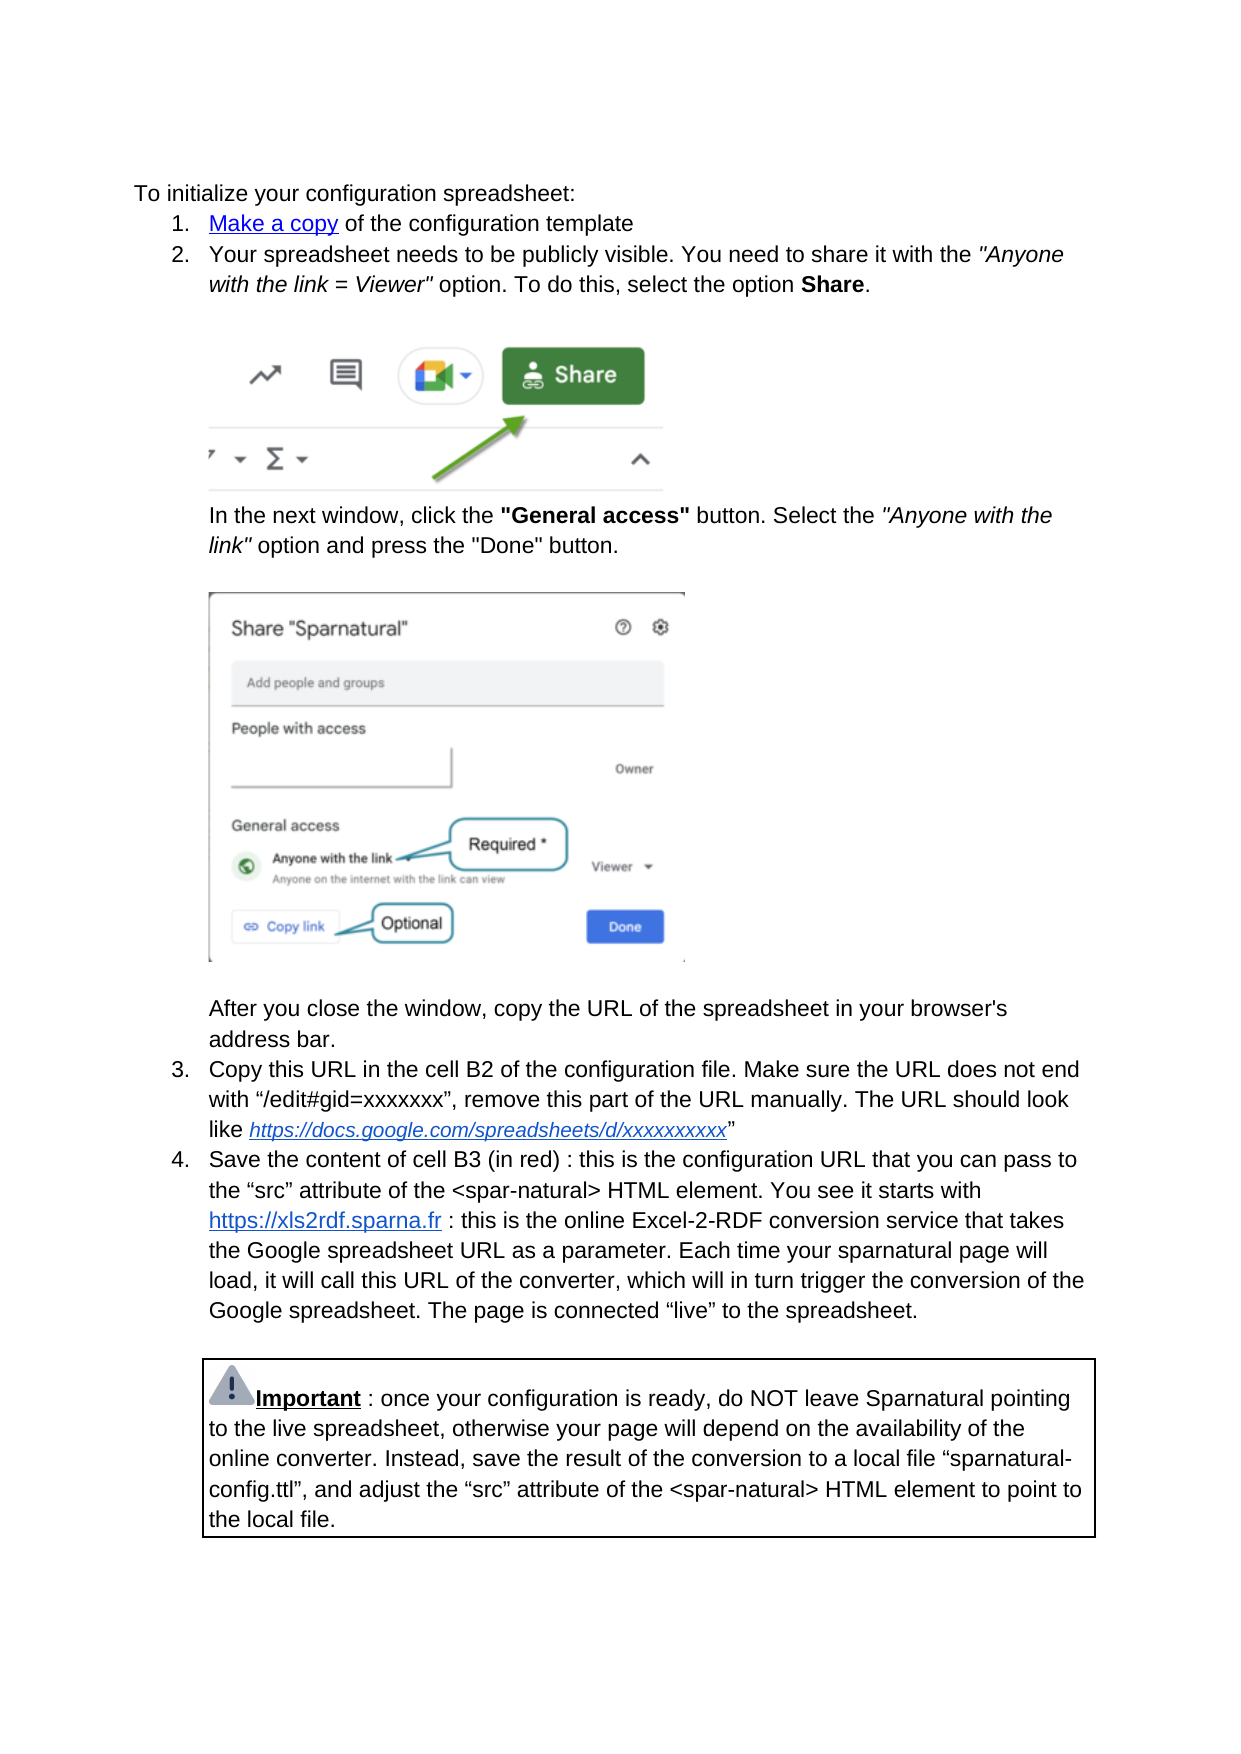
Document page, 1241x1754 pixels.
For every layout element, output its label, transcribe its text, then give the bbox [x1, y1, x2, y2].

text To initialize your configuration spreadsheet: [133, 180, 1090, 207]
picture [208, 592, 685, 962]
picture [208, 331, 664, 498]
text Important : once your configuration is ready, do NOT leave Sparnatural pointing to the live spreadsheet, otherwise your page will depend on the availability of the online converter. Instead, save the result of the conversion to a local file “sparnatural-config.ttl”, and adjust the “src” attribute of the <spar-natural> HTML element to point to the local file. [204, 1360, 1094, 1536]
list Save the content of cell B3 (in red) : this is the configuration URL that you can pass to the “src” attribute of the <spar-natural> HTML element. You see it starts with https://xls2rdf.sparna.fr : this is the online Excel-2-RDF conversion service that takes the Google spreadsheet URL as a parameter. Each time your sparnatural page will load, it will call this URL of the converter, which will in turn trigger the conversion of the Google spreadsheet. The page is connected “live” to the spreadsheet. [171, 1146, 1090, 1324]
picture [208, 1364, 256, 1407]
list Your spreadsheet needs to be publicly visible. You need to share it with the "Anyone with the link = Viewer" option. To do this, select the option Share. [171, 241, 1090, 297]
list Copy this URL in the cell B2 of the configuration file. Make sure the URL does not end with “/edit#gid=xxxxxxx”, remove this part of the URL manually. The URL should look like https://docs.google.com/spreadsheets/d/xxxxxxxxxx” [171, 1056, 1090, 1143]
text In the next window, click the "General access" button. Select the "Anyone with the link" option and press the "Done" button. [208, 502, 1090, 558]
text After you close the window, copy the URL of the spreadsheet in your browser's address bar. [208, 995, 1090, 1052]
list Make a copy of the configuration template [171, 210, 1090, 237]
